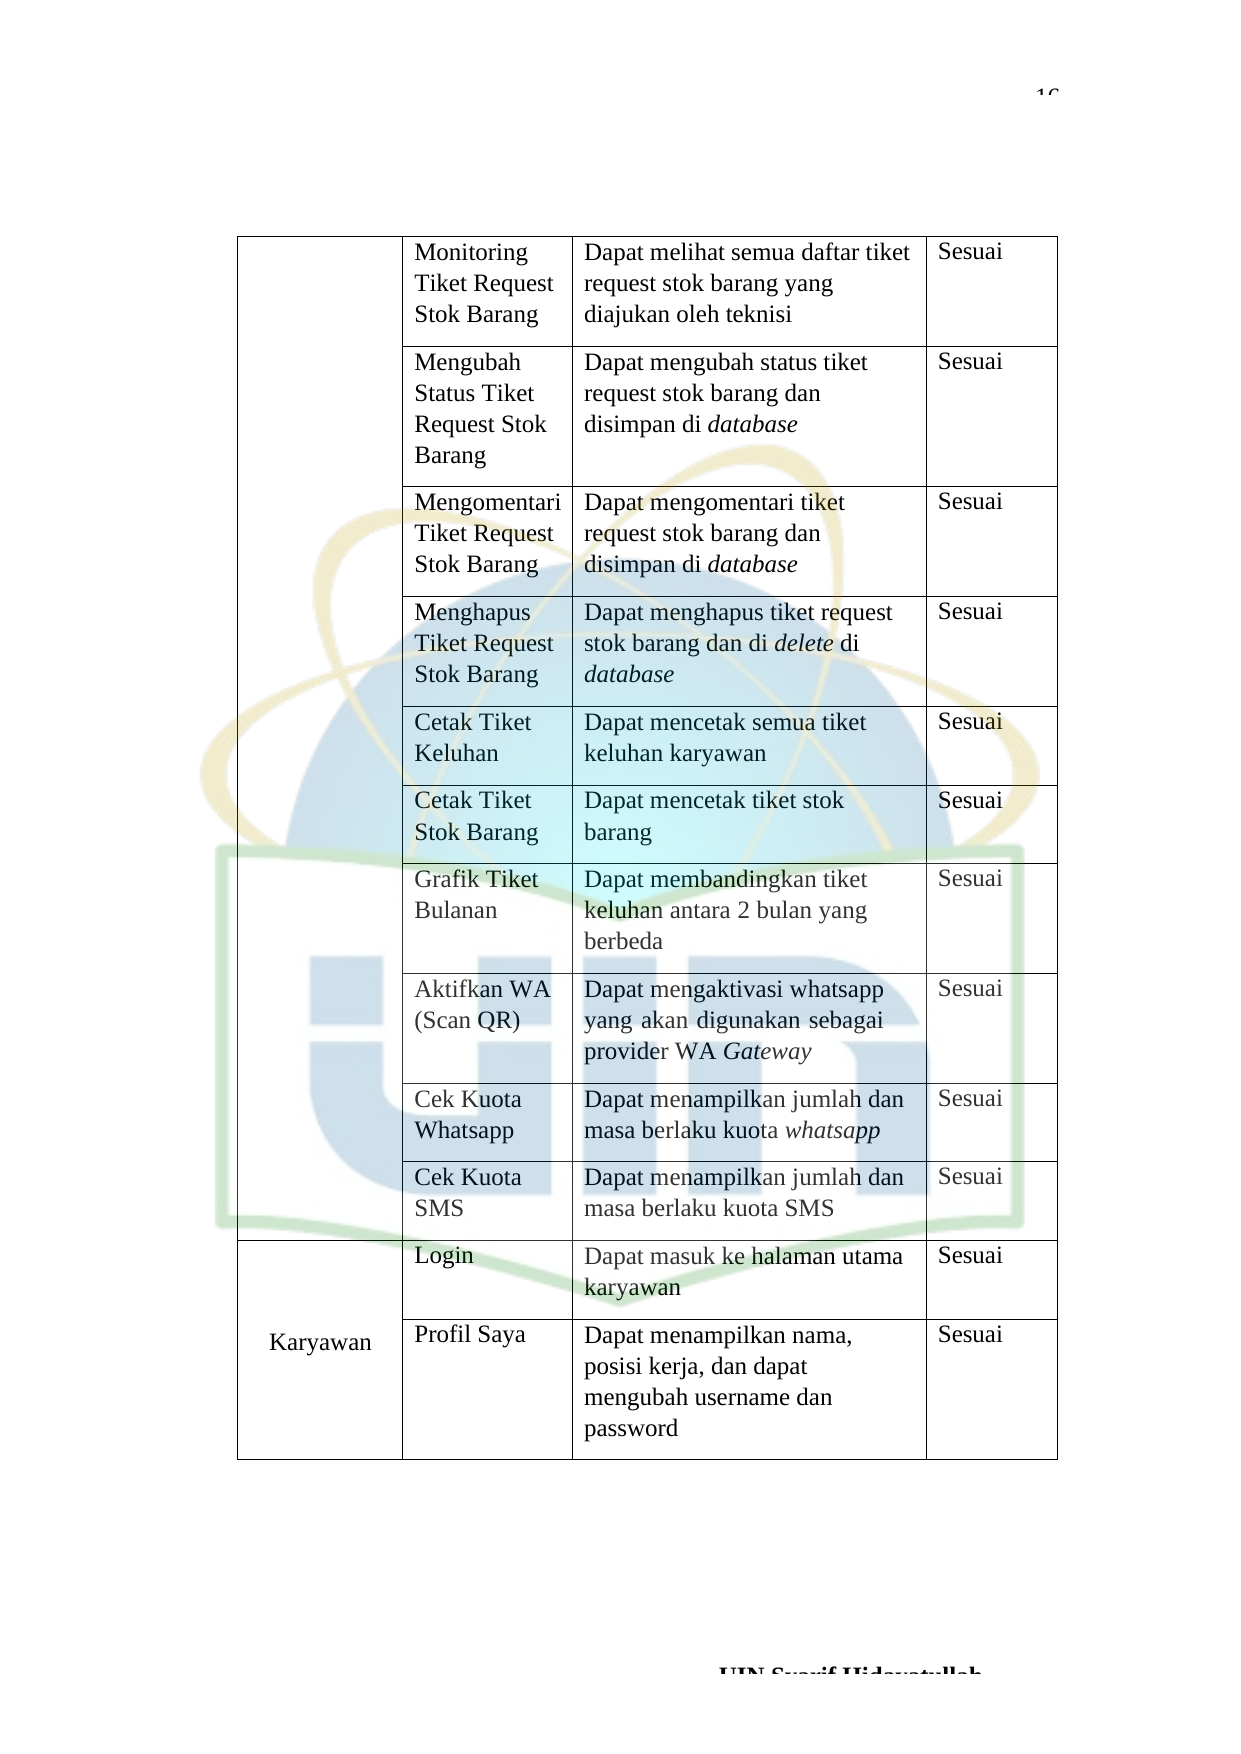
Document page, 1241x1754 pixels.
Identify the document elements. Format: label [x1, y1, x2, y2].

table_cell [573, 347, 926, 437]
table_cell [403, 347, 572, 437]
picture [0, 437, 1241, 1317]
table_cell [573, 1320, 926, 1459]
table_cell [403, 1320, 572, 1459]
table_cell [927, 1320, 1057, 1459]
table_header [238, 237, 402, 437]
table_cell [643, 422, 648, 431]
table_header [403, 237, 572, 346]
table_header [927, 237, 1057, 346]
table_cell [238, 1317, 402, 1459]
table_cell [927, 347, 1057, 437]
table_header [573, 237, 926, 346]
